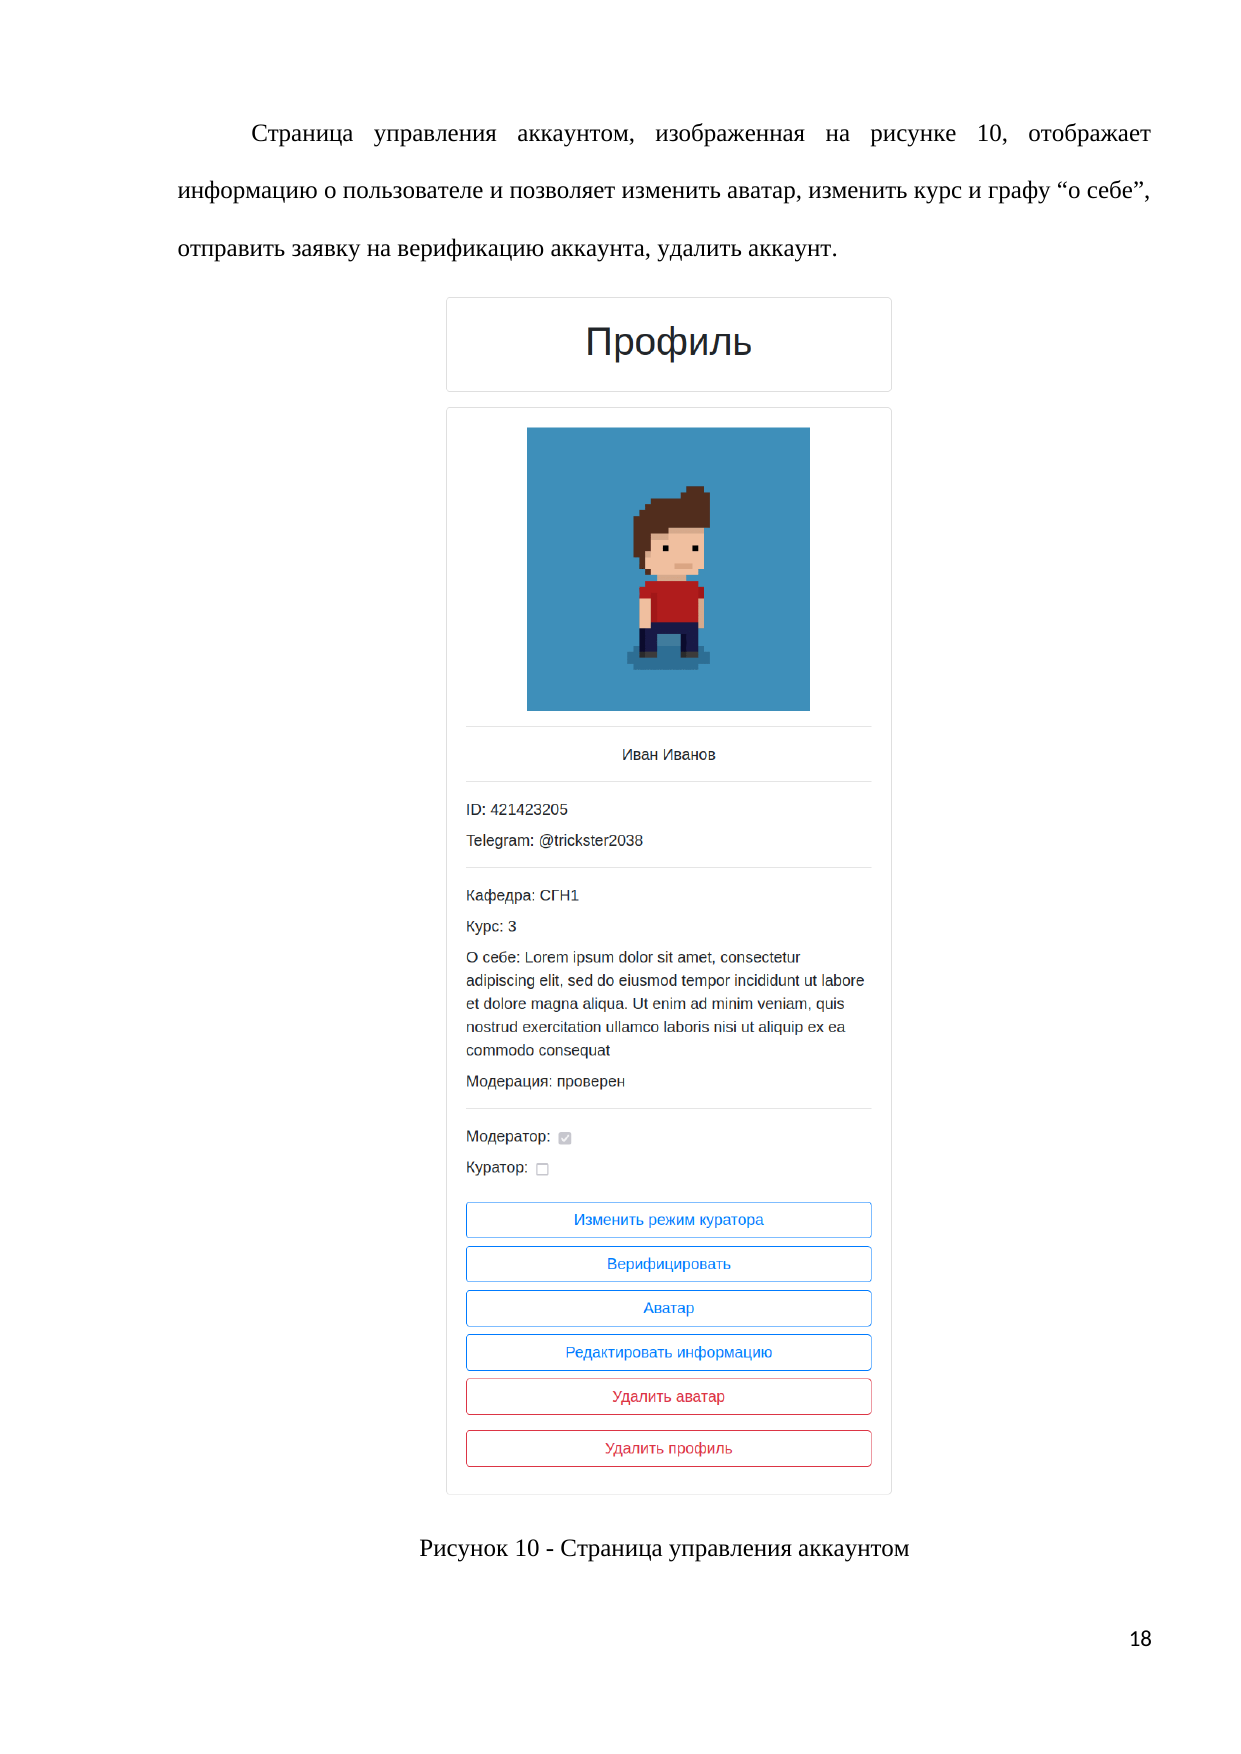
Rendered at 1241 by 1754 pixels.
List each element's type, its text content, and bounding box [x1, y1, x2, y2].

picture [430, 290, 899, 1505]
text Рисунок 10 - Страница управления аккаунтом [177, 1533, 1152, 1561]
text Страница управления аккаунтом, изображенная на рисунке 10, отображает информацию о пользователе и позволяет изменить аватар, изменить курс и графу “о себе”, отправить заявку на верификацию аккаунта, удалить аккаунт. [177, 118, 1152, 262]
